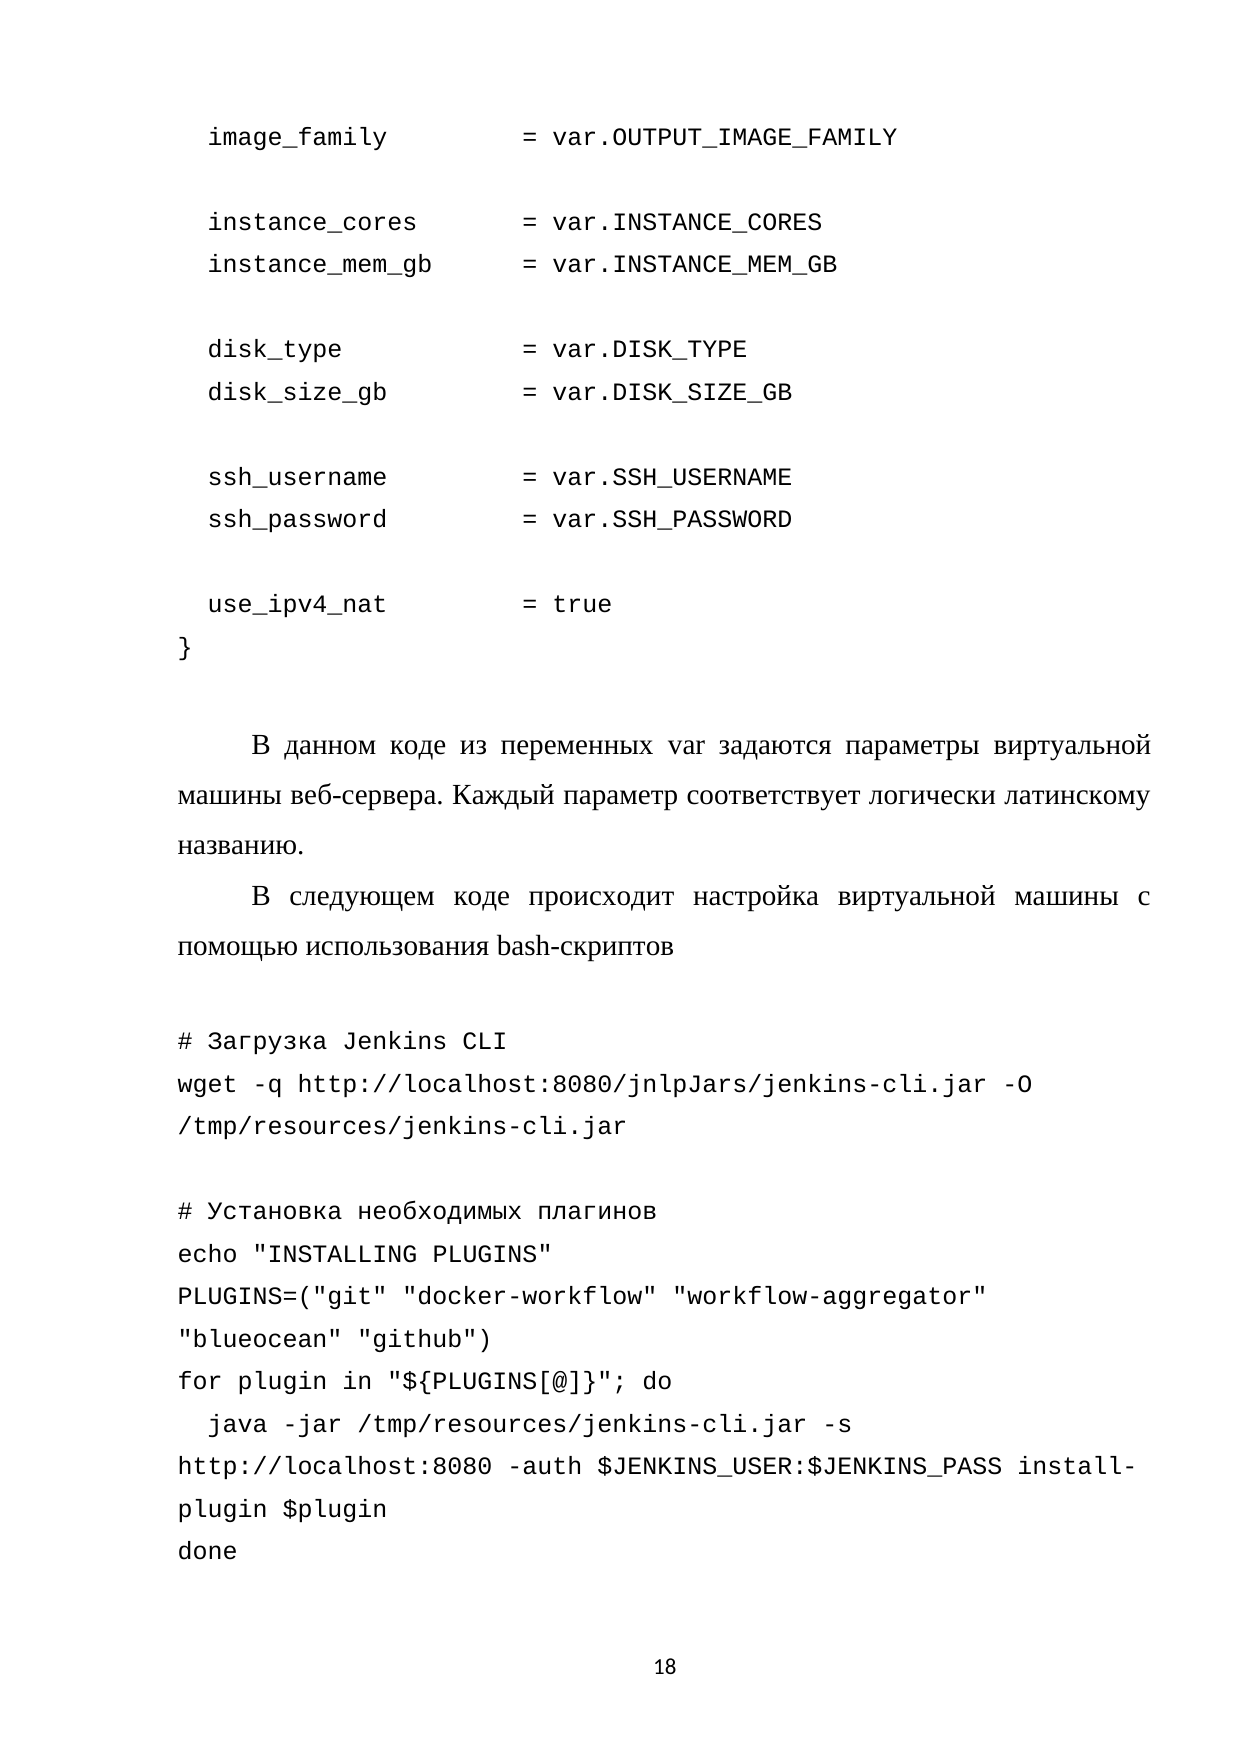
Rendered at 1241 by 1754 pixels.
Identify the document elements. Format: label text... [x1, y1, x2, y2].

text image_family = var.OUTPUT_IMAGE_FAMILY [177, 124, 1152, 152]
text # Установка необходимых плагинов [177, 1199, 1152, 1227]
text instance_mem_gb = var.INSTANCE_MEM_GB [177, 252, 1152, 280]
text done [177, 1539, 1152, 1567]
text ssh_username = var.SSH_USERNAME [177, 464, 1152, 492]
text echo "INSTALLING PLUGINS" [177, 1241, 1152, 1269]
text } [177, 634, 1152, 662]
text use_ipv4_nat = true [177, 592, 1152, 620]
text PLUGINS=("git" "docker-workflow" "workflow-aggregator" "blueocean" "github") [177, 1284, 1152, 1354]
text for plugin in "${PLUGINS[@]}"; do [177, 1369, 1152, 1397]
text ssh_password = var.SSH_PASSWORD [177, 507, 1152, 535]
text # Загрузка Jenkins CLI [177, 1029, 1152, 1057]
text instance_cores = var.INSTANCE_CORES [177, 209, 1152, 237]
text wget -q http://localhost:8080/jnlpJars/jenkins-cli.jar -O /tmp/resources/jenkins-cli.jar [177, 1071, 1152, 1142]
text disk_type = var.DISK_TYPE [177, 337, 1152, 365]
text java -jar /tmp/resources/jenkins-cli.jar -s http://localhost:8080 -auth $JENKINS_USER:$JENKINS_PASS install-plugin $plugin [177, 1411, 1152, 1524]
text disk_size_gb = var.DISK_SIZE_GB [177, 379, 1152, 407]
text В данном коде из переменных var задаются параметры виртуальной машины веб-сервера. Каждый параметр соответствует логически латинскому названию. [177, 727, 1152, 861]
text В следующем коде происходит настройка виртуальной машины с помощью использования bash-скриптов [177, 878, 1152, 962]
